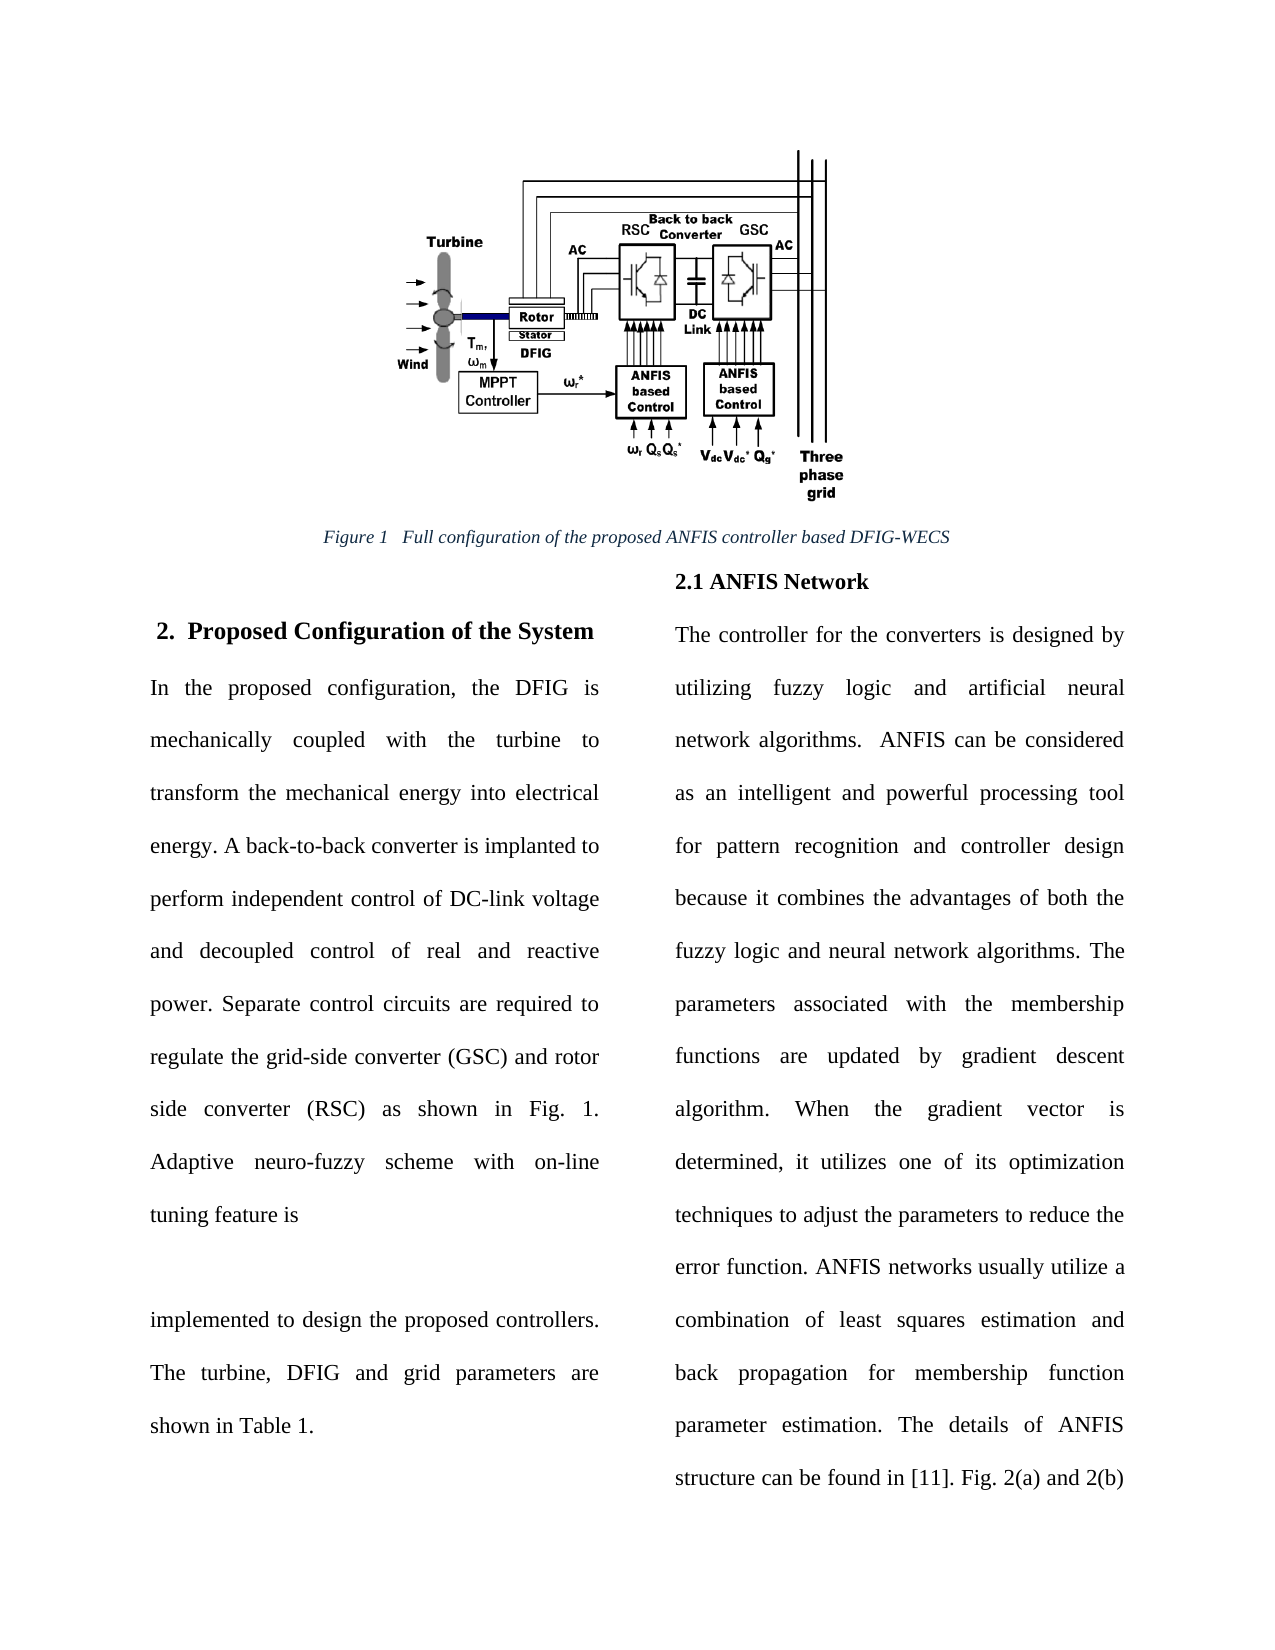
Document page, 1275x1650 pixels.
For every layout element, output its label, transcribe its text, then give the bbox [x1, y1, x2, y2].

picture [397, 150, 848, 502]
subtitle 2. Proposed Configuration of the System [150, 616, 600, 645]
text In the proposed configuration, the DFIG is mechanically coupled with the turbine to transform the mechanical energy into electrical energy. A back-to-back converter is implanted to perform independent control of DC-link voltage and decoupled control of real and reactive power. Separate control circuits are required to regulate the grid-side converter (GSC) and rotor side converter (RSC) as shown in Fig. 1. Adaptive neuro-fuzzy scheme with on-line tuning feature is [150, 674, 600, 1227]
subtitle 2.1 ANFIS Network [675, 568, 1125, 594]
text Figure 1 Full configuration of the proposed ANFIS controller based DFIG-WECS [150, 526, 1125, 547]
text implemented to design the proposed controllers. The turbine, DFIG and grid parameters are shown in Table 1. [150, 1306, 600, 1438]
